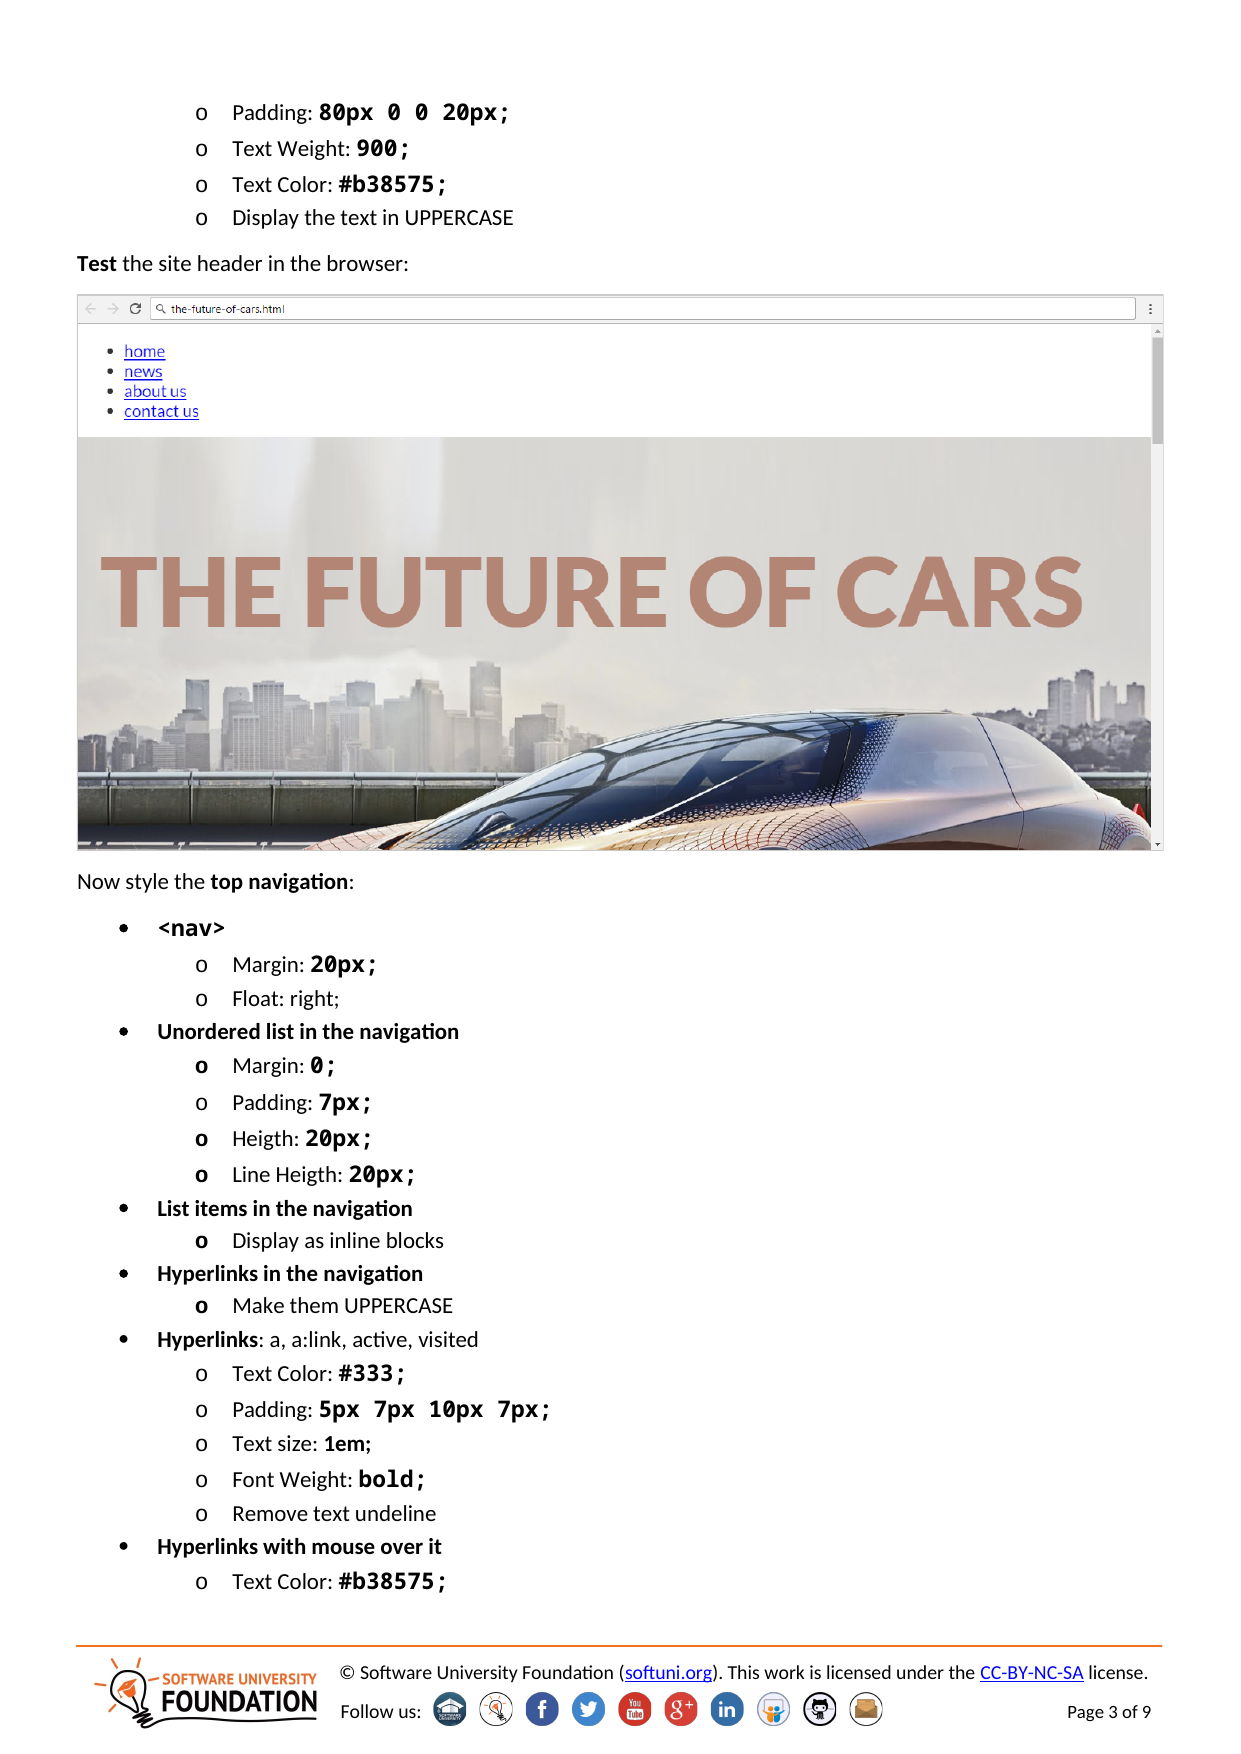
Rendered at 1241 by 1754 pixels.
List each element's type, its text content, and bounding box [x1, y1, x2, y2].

list Hyperlinks with mouse over it [119, 1532, 1163, 1561]
list Display the text in UPPERCASE [194, 203, 1163, 233]
picture [93, 1656, 317, 1729]
list Margin: 0; [194, 1049, 1163, 1081]
list Margin: 20px; [194, 948, 1163, 979]
list Hyperlinks in the navigation [119, 1259, 1163, 1287]
list Remove text undeline [194, 1499, 1163, 1528]
picture [757, 1692, 790, 1726]
list Text Color: #b38575; [194, 167, 1163, 199]
list Display as inline blocks [194, 1226, 1163, 1255]
picture [803, 1692, 837, 1726]
list Padding: 5px 7px 10px 7px; [194, 1393, 1163, 1425]
picture [664, 1692, 698, 1726]
picture [849, 1692, 883, 1726]
list List items in the navigation [119, 1194, 1163, 1222]
list Make them UPPERCASE [194, 1292, 1163, 1321]
picture [525, 1692, 559, 1726]
list Padding: 80px 0 0 20px; [194, 95, 1163, 127]
picture [433, 1692, 467, 1726]
picture [572, 1692, 605, 1726]
list <nav> [119, 912, 1163, 943]
list Hyperlinks: a, a:link, active, visited [119, 1325, 1163, 1353]
list Line Heigth: 20px; [194, 1158, 1163, 1189]
picture [76, 294, 1164, 851]
picture [479, 1692, 513, 1726]
list Padding: 7px; [194, 1086, 1163, 1117]
list Font Weight: bold; [194, 1463, 1163, 1494]
picture [710, 1692, 744, 1726]
list Float: right; [194, 984, 1163, 1013]
list Text Color: #333; [194, 1357, 1163, 1389]
list Text Weight: 900; [194, 131, 1163, 163]
list Unordered list in the navigation [119, 1017, 1163, 1045]
text Now style the top navigation: [77, 867, 1163, 895]
list Text size: 1em; [194, 1429, 1163, 1458]
picture [618, 1692, 652, 1726]
list Text Color: #b38575; [194, 1565, 1163, 1596]
text Test the site header in the browser: [77, 249, 1163, 278]
list Heigth: 20px; [194, 1122, 1163, 1153]
